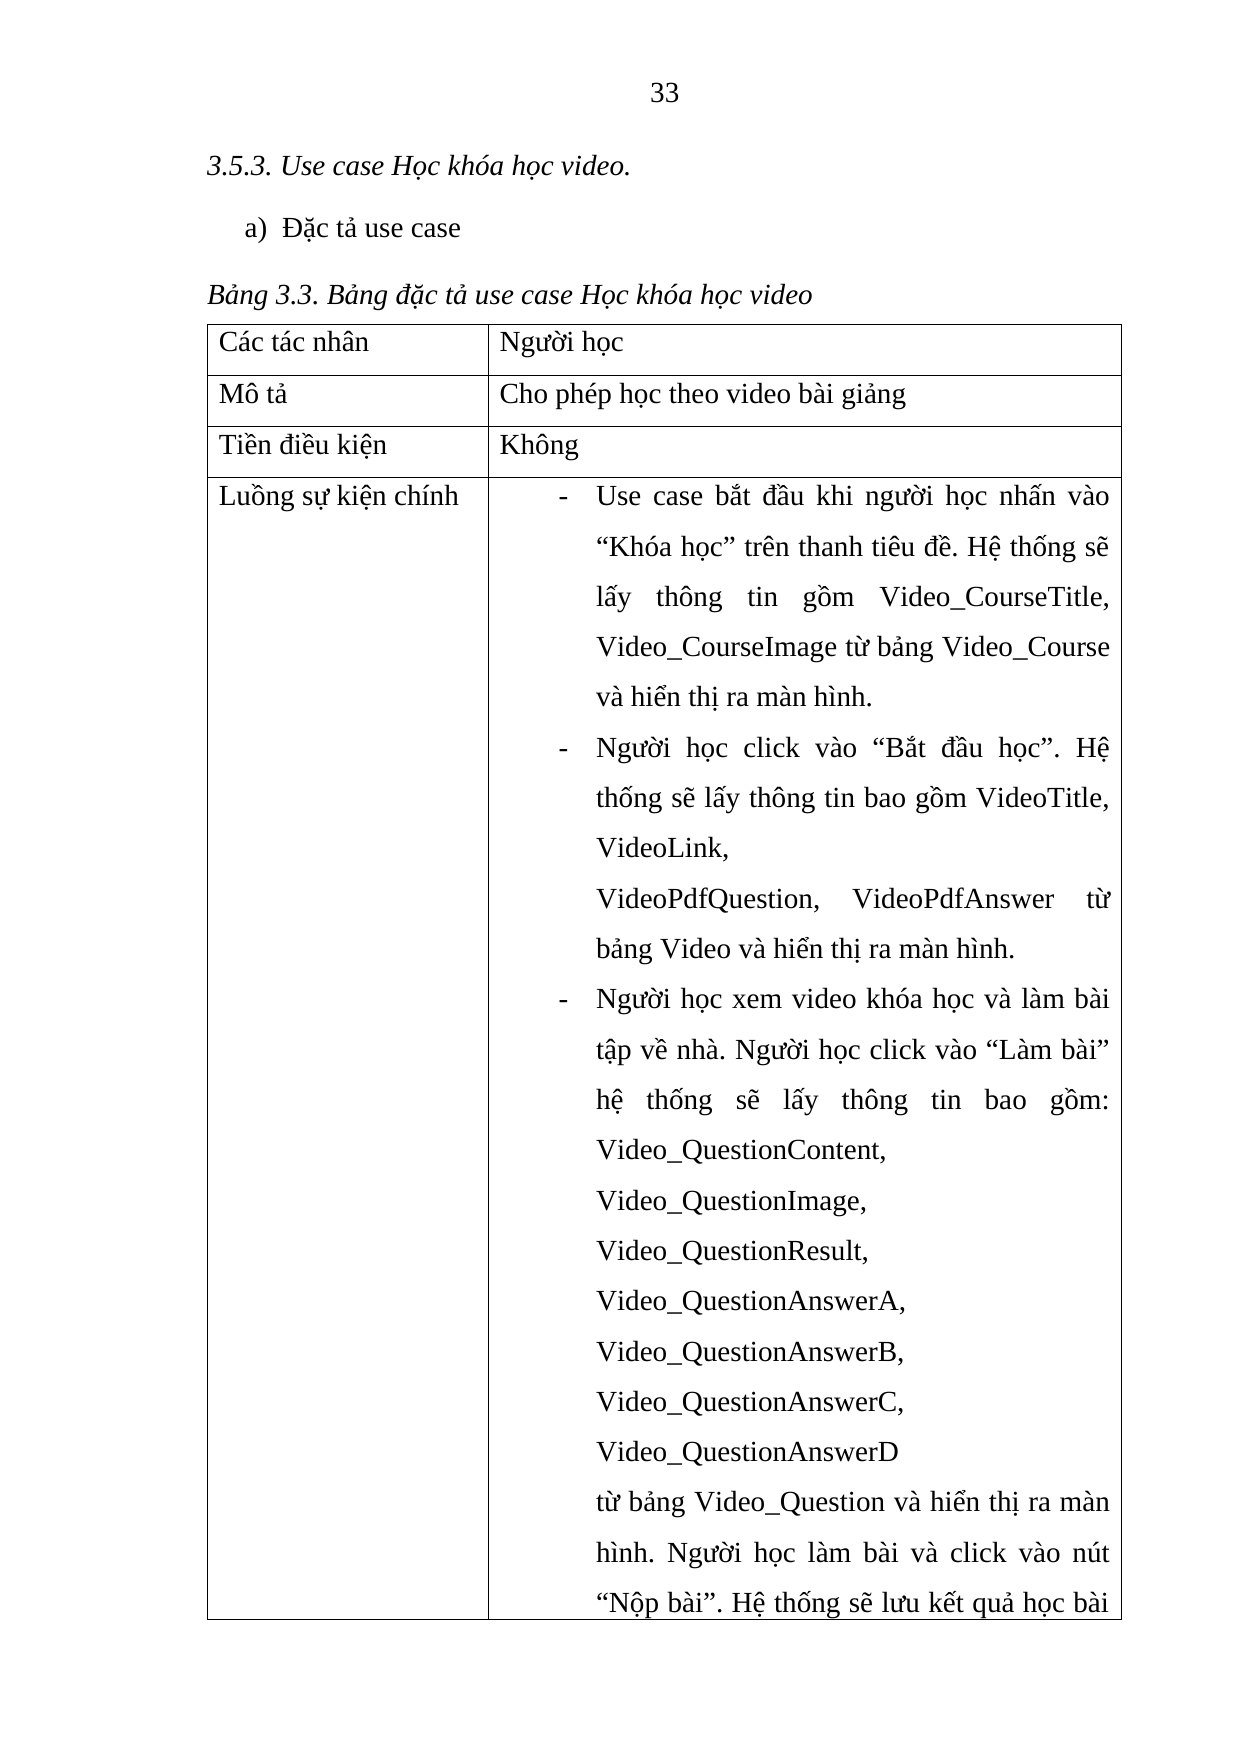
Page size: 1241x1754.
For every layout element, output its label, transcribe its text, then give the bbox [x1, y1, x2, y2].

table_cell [489, 478, 1121, 1619]
table_header Các tác nhân [208, 325, 488, 375]
table_cell Cho phép học theo video bài giảng [489, 376, 1121, 426]
list Đặc tả use case [244, 211, 1122, 244]
table_cell Luồng sự kiện chính [208, 478, 488, 1619]
text Bảng 3.3. Bảng đặc tả use case Học khóa học video [207, 277, 1122, 311]
table_cell Tiền điều kiện [208, 427, 488, 477]
table_cell Không [489, 427, 1121, 477]
subtitle Use case Học khóa học video. [207, 148, 1122, 181]
table_cell Mô tả [208, 376, 488, 426]
table_header Người học [489, 325, 1121, 375]
